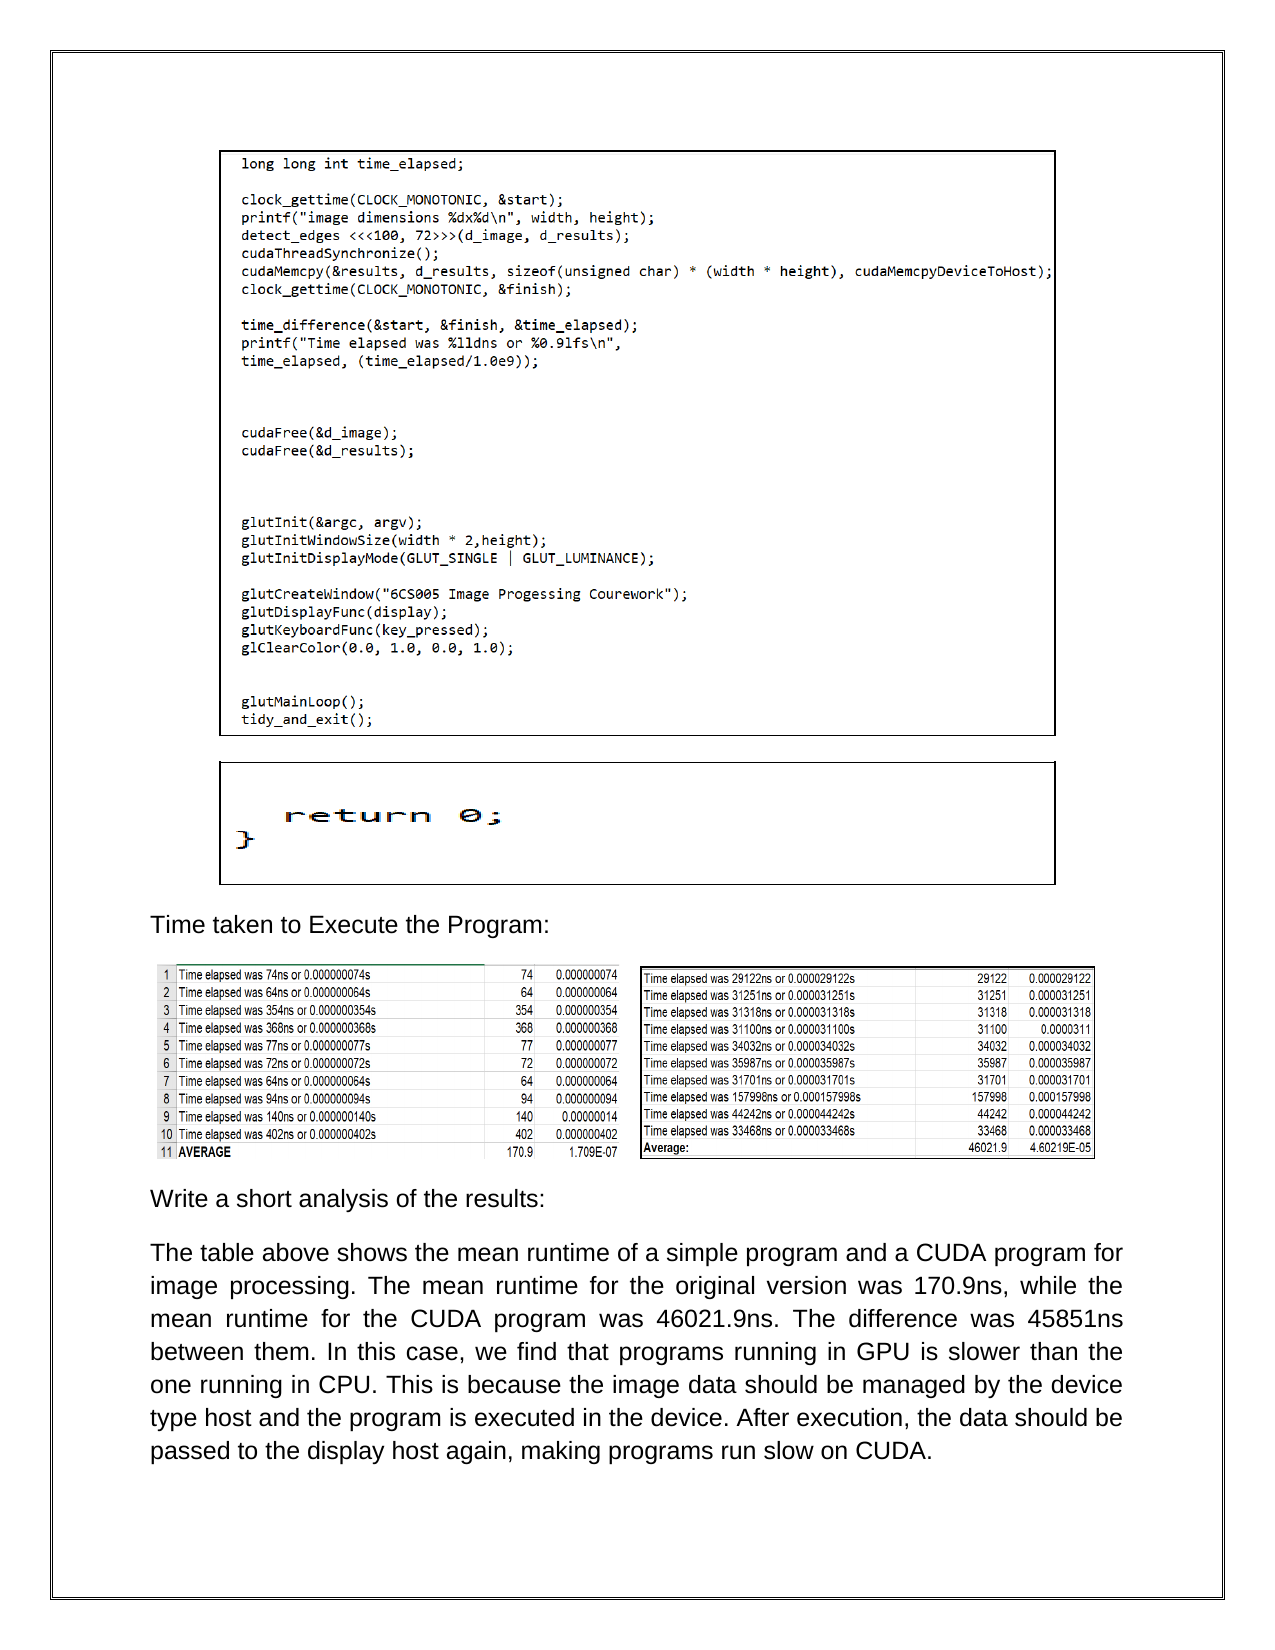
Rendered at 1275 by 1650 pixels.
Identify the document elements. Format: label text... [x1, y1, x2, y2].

picture [642, 968, 1094, 1158]
picture [221, 152, 1054, 735]
picture [221, 763, 1054, 884]
text The table above shows the mean runtime of a simple program and a CUDA program for image processing. The mean runtime for the original version was 170.9ns, while the mean runtime for the CUDA program was 46021.9ns. The difference was 45851ns between them. In this case, we find that programs running in GPU is slower than the one running in CPU. This is because the image data should be managed by the device type host and the program is executed in the device. After execution, the data should be passed to the display host again, making programs run slow on CUDA. [150, 1238, 1125, 1465]
text Time taken to Execute the Program: [150, 910, 1125, 939]
picture [157, 964, 620, 1159]
text Write a short analysis of the results: [150, 1184, 1125, 1213]
